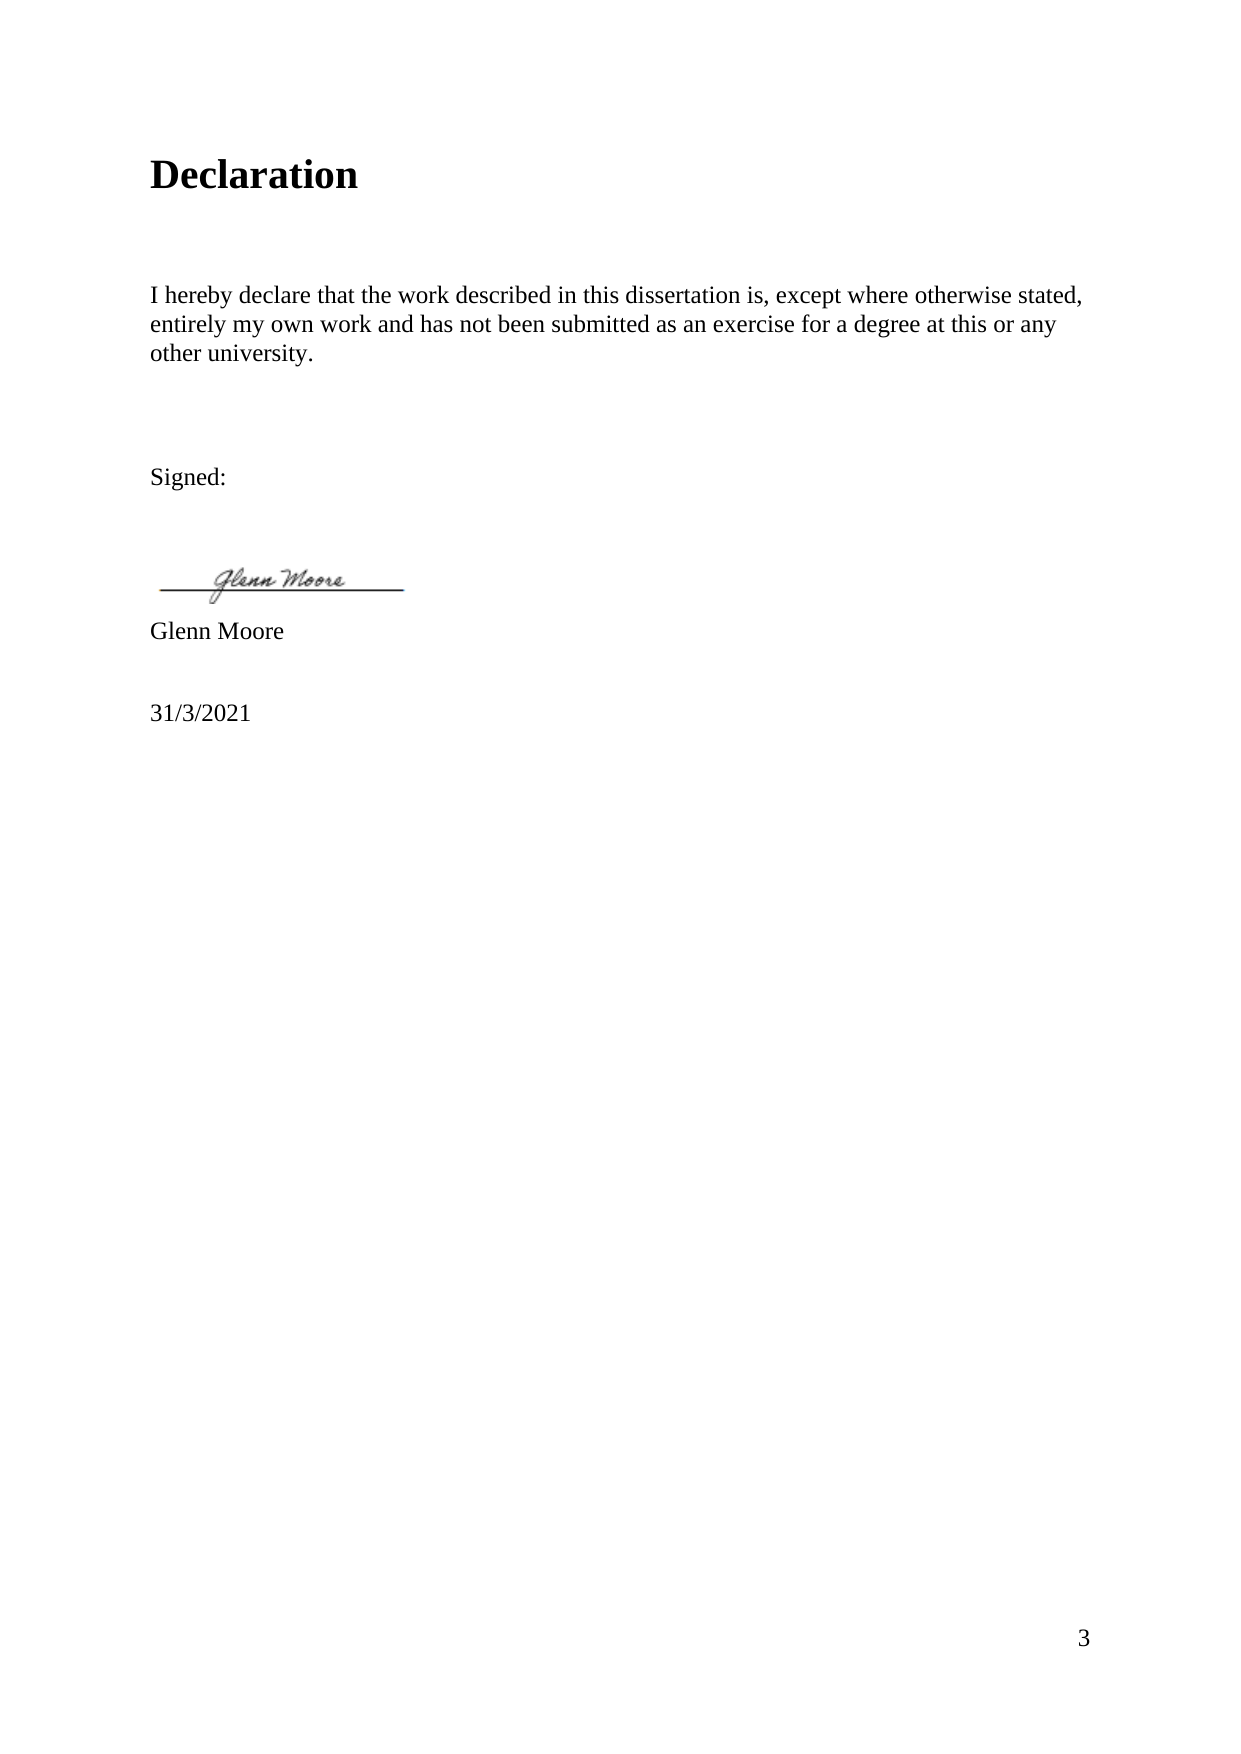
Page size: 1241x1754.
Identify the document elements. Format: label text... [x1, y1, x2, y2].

text 31/3/2021 [150, 698, 1090, 727]
text Signed: [150, 462, 1090, 490]
text I hereby declare that the work described in this dissertation is, except where otherwise stated, entirely my own work and has not been submitted as an exercise for a degree at this or any other university. [150, 280, 1090, 367]
text Glenn Moore [150, 616, 1090, 645]
picture [150, 544, 424, 604]
subtitle Declaration [150, 150, 1090, 198]
